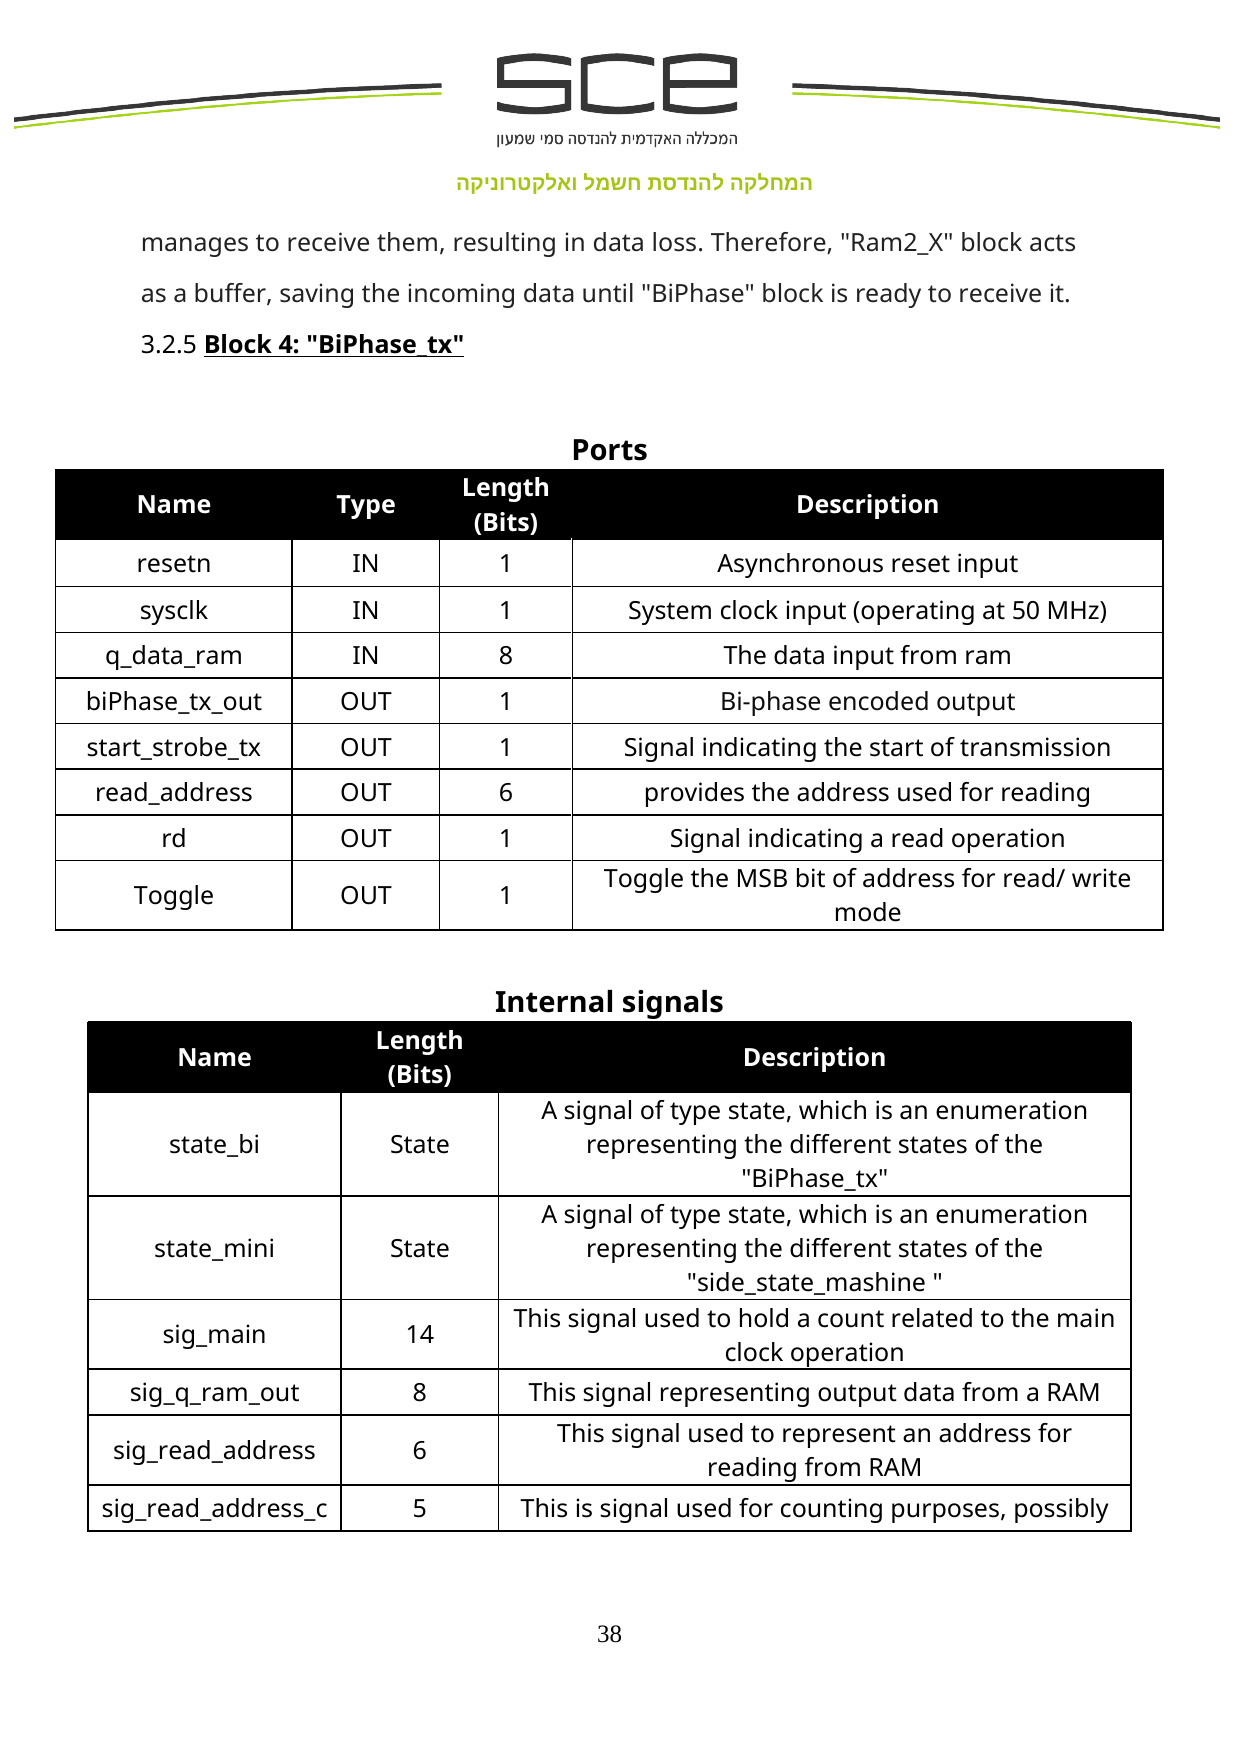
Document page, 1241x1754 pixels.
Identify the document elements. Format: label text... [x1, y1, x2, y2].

table_cell This is signal used for counting purposes, possibly related to address generation [499, 1486, 1130, 1530]
table_header Length (Bits) [342, 1023, 498, 1091]
text Internal signals [141, 982, 1078, 1021]
table_cell 5 [342, 1486, 498, 1530]
text Ports [141, 429, 1078, 468]
table_cell 1 [440, 677, 572, 723]
table_cell state_mini [89, 1197, 340, 1299]
table_cell OUT [293, 861, 439, 929]
table_cell rd [56, 816, 291, 859]
table_cell OUT [293, 724, 439, 768]
table_cell 6 [342, 1416, 498, 1484]
table_cell This signal used to hold a count related to the main clock operation [499, 1300, 1130, 1368]
table_cell This signal used to represent an address for reading from RAM [499, 1416, 1130, 1484]
table_cell 1 [440, 723, 572, 768]
table_cell sig_read_address_cnt [89, 1486, 340, 1530]
table_cell Bi-phase encoded output [573, 679, 1162, 723]
table_header Name [56, 470, 291, 538]
table_cell OUT [293, 816, 439, 859]
table_cell state_bi [89, 1093, 340, 1195]
table_cell Asynchronous reset input [573, 540, 1162, 586]
table_cell The data input from ram [573, 633, 1162, 677]
table_header Name [89, 1023, 340, 1091]
table_cell This signal representing output data from a RAM [499, 1370, 1130, 1414]
table_header Type [293, 470, 439, 538]
table_cell System clock input (operating at 50 MHz) [573, 587, 1162, 631]
table_cell sig_read_address [89, 1416, 340, 1484]
table_cell start_strobe_tx [56, 724, 291, 768]
table_header Length (Bits) [440, 470, 572, 538]
table_cell sig_main [89, 1300, 340, 1368]
table_cell 1 [440, 860, 572, 929]
table_cell 1 [440, 538, 572, 586]
table_cell IN [293, 633, 439, 677]
table_cell sysclk [56, 587, 291, 631]
table_cell State [342, 1197, 498, 1299]
table_cell 14 [342, 1300, 498, 1368]
table_cell IN [293, 587, 439, 631]
list Block 4: "BiPhase_tx" [141, 327, 1078, 361]
table_cell Signal indicating a read operation [573, 816, 1162, 859]
table_cell 6 [440, 768, 572, 814]
table_header Description [573, 470, 1162, 538]
table_cell 1 [440, 586, 572, 631]
table_header Description [499, 1023, 1130, 1091]
table_cell q_data_ram [56, 633, 291, 677]
picture [14, 0, 1221, 191]
table_cell Toggle [56, 861, 291, 929]
table_cell A signal of type state, which is an enumeration representing the different states of the "side_state_mashine " [499, 1197, 1130, 1299]
table_cell 1 [440, 814, 572, 859]
table_cell State [342, 1093, 498, 1195]
table_cell 8 [440, 631, 572, 677]
table_cell A signal of type state, which is an enumeration representing the different states of the "BiPhase_tx" [499, 1093, 1130, 1195]
table_cell biPhase_tx_out [56, 679, 291, 723]
table_cell 8 [342, 1370, 498, 1414]
table_cell OUT [293, 679, 439, 723]
table_cell OUT [293, 770, 439, 814]
table_cell Signal indicating the start of transmission [573, 724, 1162, 768]
table_cell IN [293, 540, 439, 586]
table_cell read_address [56, 770, 291, 814]
table_cell resetn [56, 540, 291, 586]
table_cell Toggle the MSB bit of address for read/ write mode [573, 861, 1162, 929]
table_cell provides the address used for reading [573, 770, 1162, 814]
table_cell sig_q_ram_out [89, 1370, 340, 1414]
